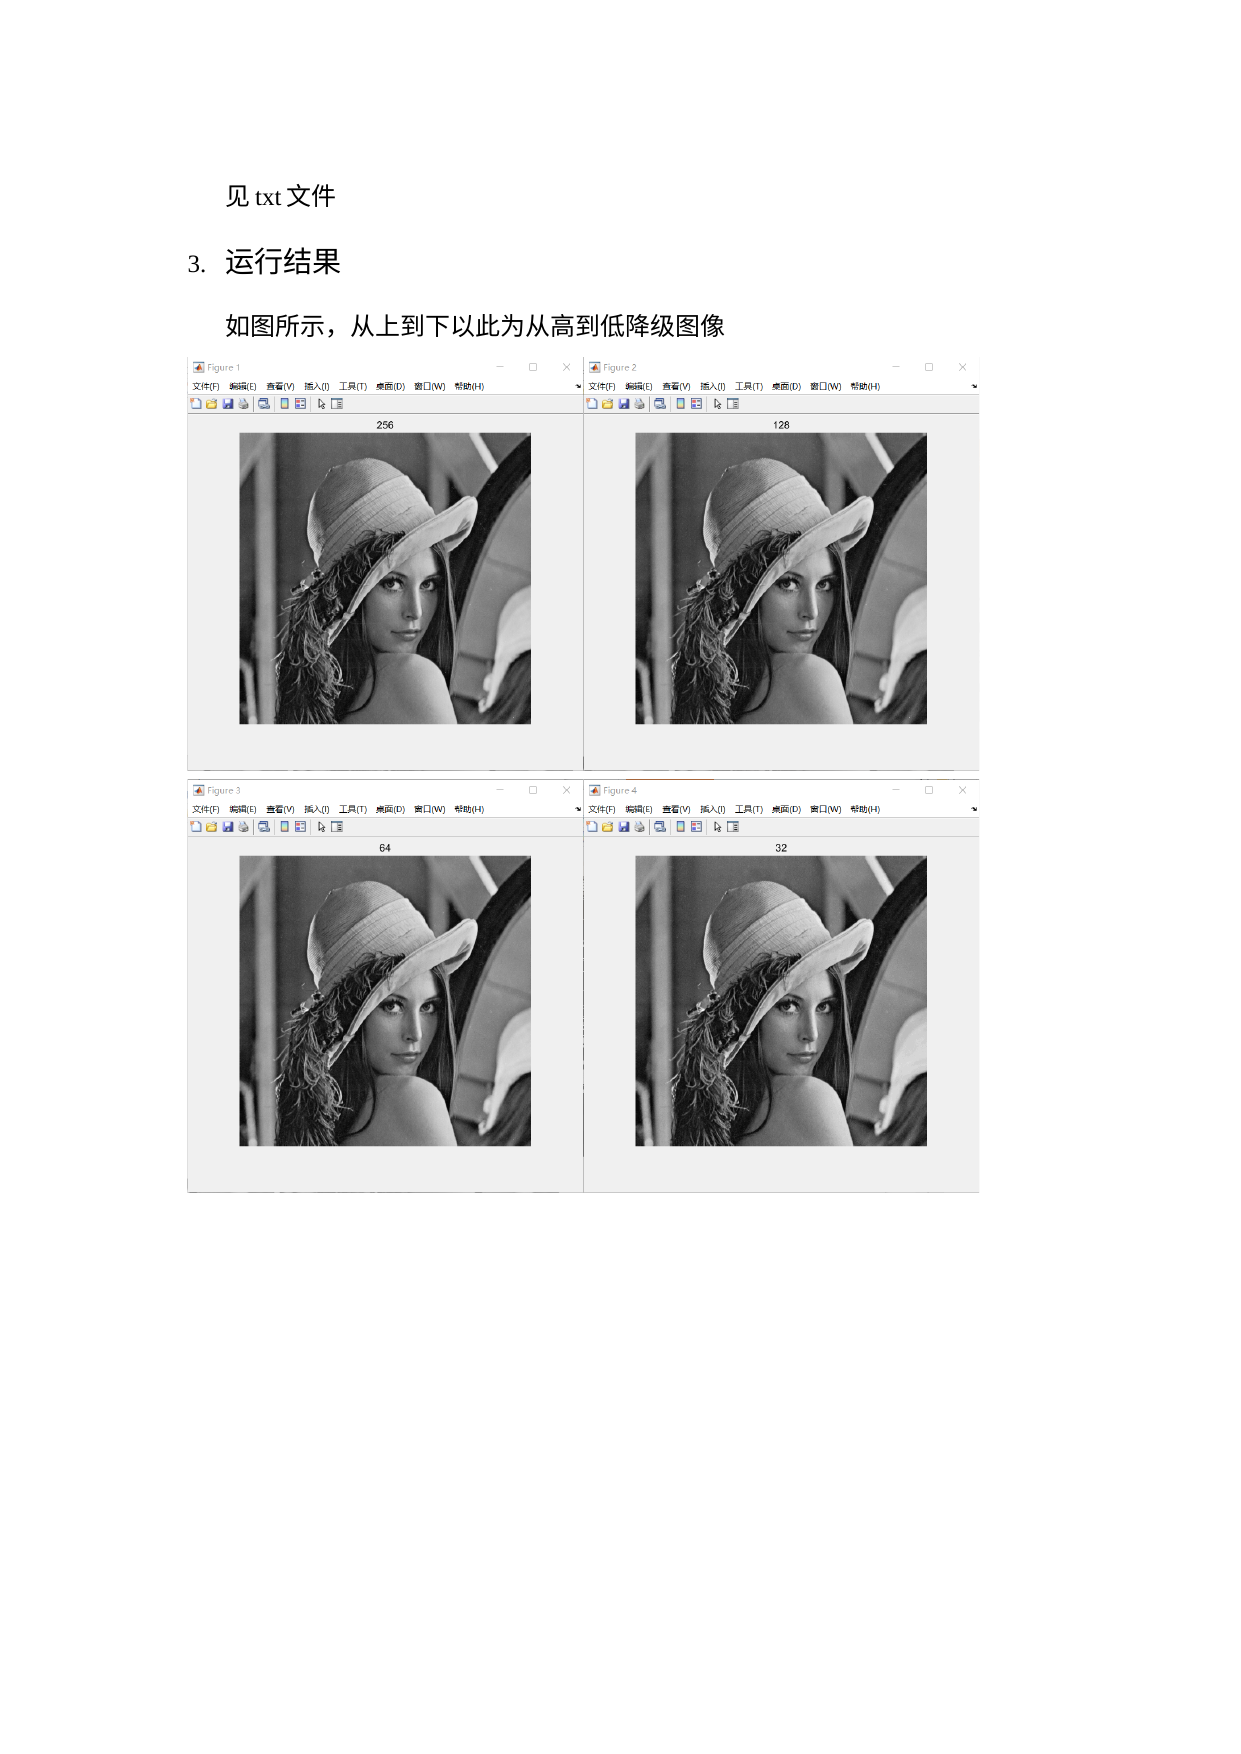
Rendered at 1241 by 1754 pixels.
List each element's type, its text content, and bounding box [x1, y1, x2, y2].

list 运行结果 [187, 227, 1053, 292]
picture [187, 779, 980, 1193]
text 见txt文件 [225, 162, 1053, 227]
list 如图所示，从上到下以此为从高到低降级图像 [225, 292, 1053, 357]
picture [187, 357, 980, 771]
